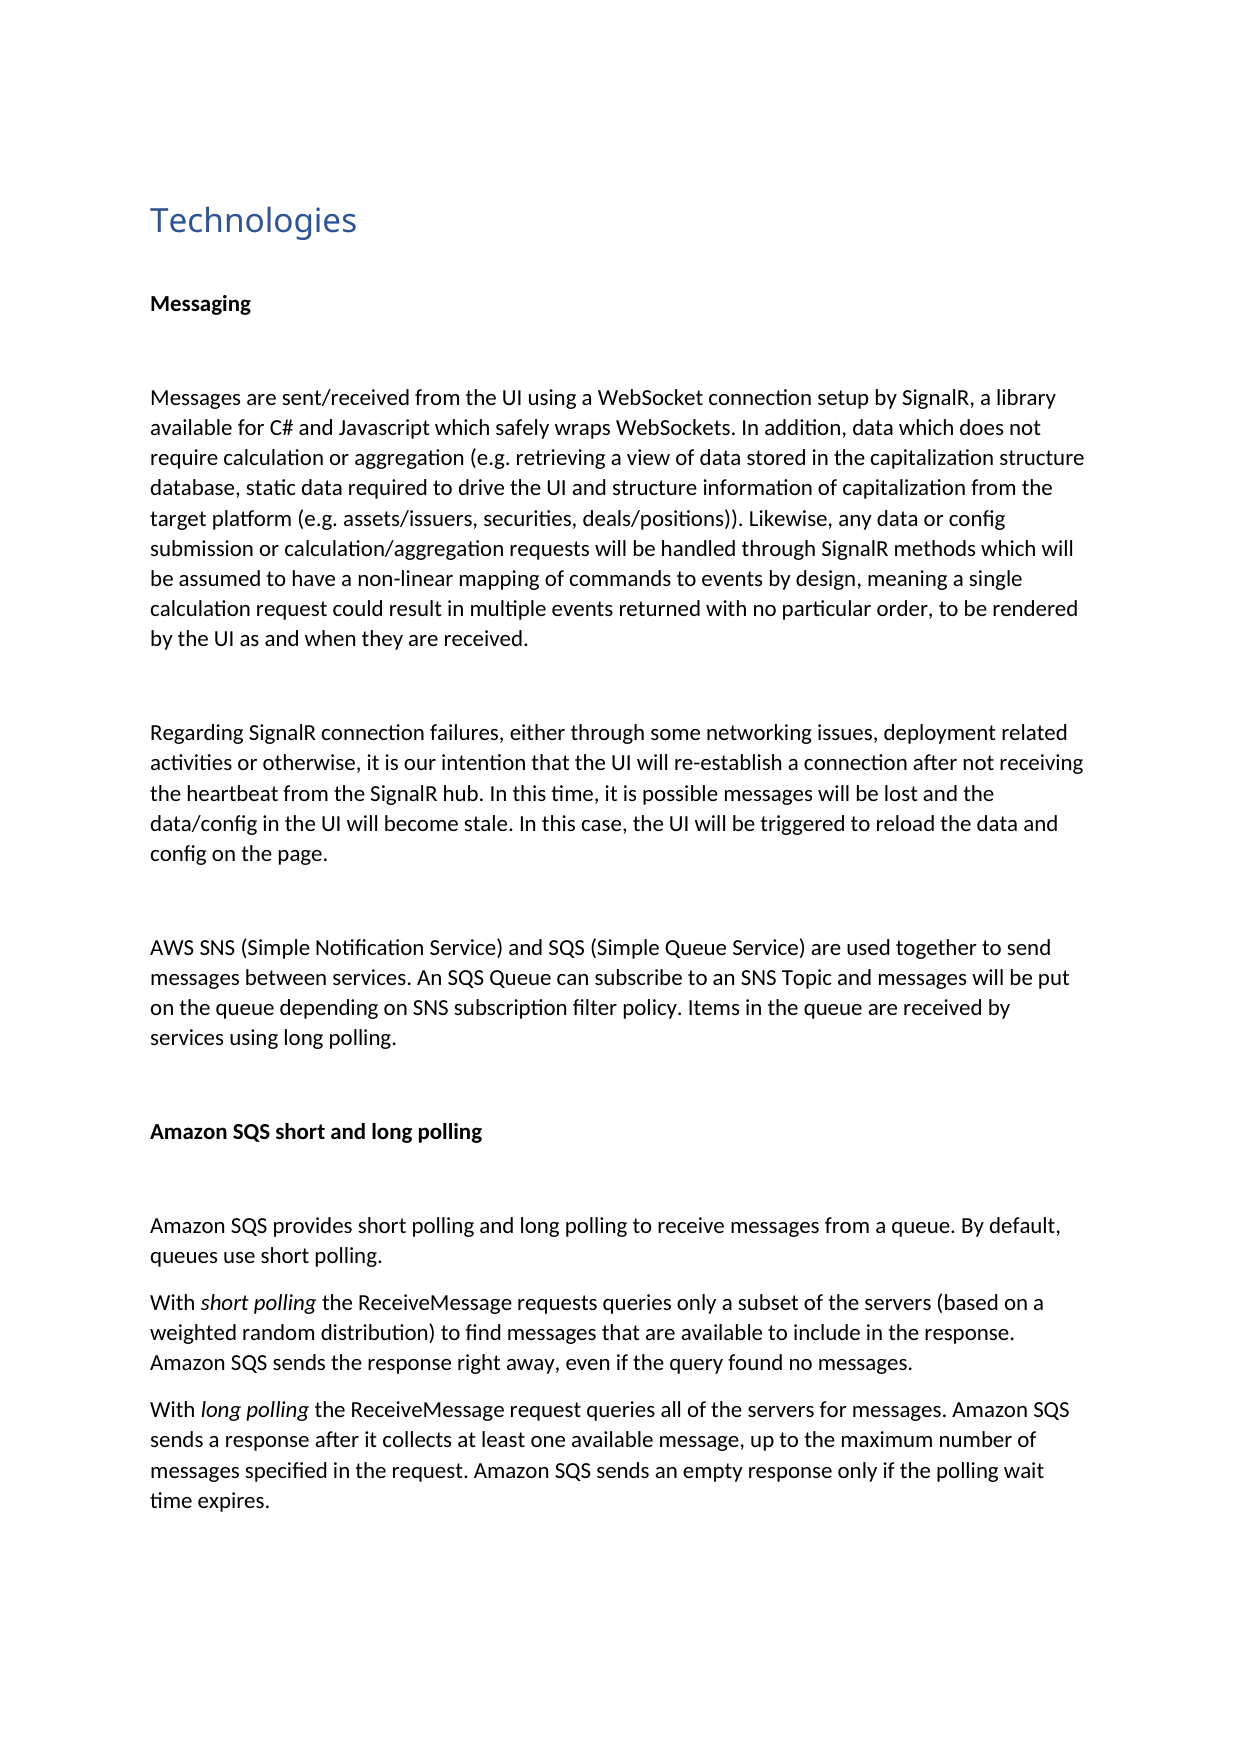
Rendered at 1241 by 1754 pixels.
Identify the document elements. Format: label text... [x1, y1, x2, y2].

text With short polling the ReceiveMessage requests queries only a subset of the servers (based on a weighted random distribution) to find messages that are available to include in the response. Amazon SQS sends the response right away, even if the query found no messages. [150, 1288, 1090, 1377]
text Messages are sent/received from the UI using a WebSocket connection setup by SignalR, a library available for C# and Javascript which safely wraps WebSockets. In addition, data which does not require calculation or aggregation (e.g. retrieving a view of data stored in the capitalization structure database, static data required to drive the UI and structure information of capitalization from the target platform (e.g. assets/issuers, securities, deals/positions)). Likewise, any data or config submission or calculation/aggregation requests will be handled through SignalR methods which will be assumed to have a non-linear mapping of commands to events by design, meaning a single calculation request could result in multiple events returned with no particular order, to be rendered by the UI as and when they are received. [150, 383, 1090, 653]
text Amazon SQS provides short polling and long polling to receive messages from a queue. By default, queues use short polling. [150, 1211, 1090, 1269]
text With long polling the ReceiveMessage request queries all of the servers for messages. Amazon SQS sends a response after it collects at least one available message, up to the maximum number of messages specified in the request. Amazon SQS sends an empty response only if the polling wait time expires. [150, 1395, 1090, 1514]
text AWS SNS (Simple Notification Service) and SQS (Simple Queue Service) are used together to send messages between services. An SQS Queue can subscribe to an SNS Topic and messages will be put on the queue depending on SNS subscription filter policy. Items in the queue are received by services using long polling. [150, 933, 1090, 1052]
text Messaging [150, 289, 1090, 317]
text Amazon SQS short and long polling [150, 1117, 1090, 1145]
subtitle Technologies [150, 197, 1090, 242]
text Regarding SignalR connection failures, either through some networking issues, deployment related activities or otherwise, it is our intention that the UI will re-establish a connection after not receiving the heartbeat from the SignalR hub. In this time, it is possible messages will be lost and the data/config in the UI will become stale. In this case, the UI will be triggered to reload the data and config on the page. [150, 718, 1090, 867]
